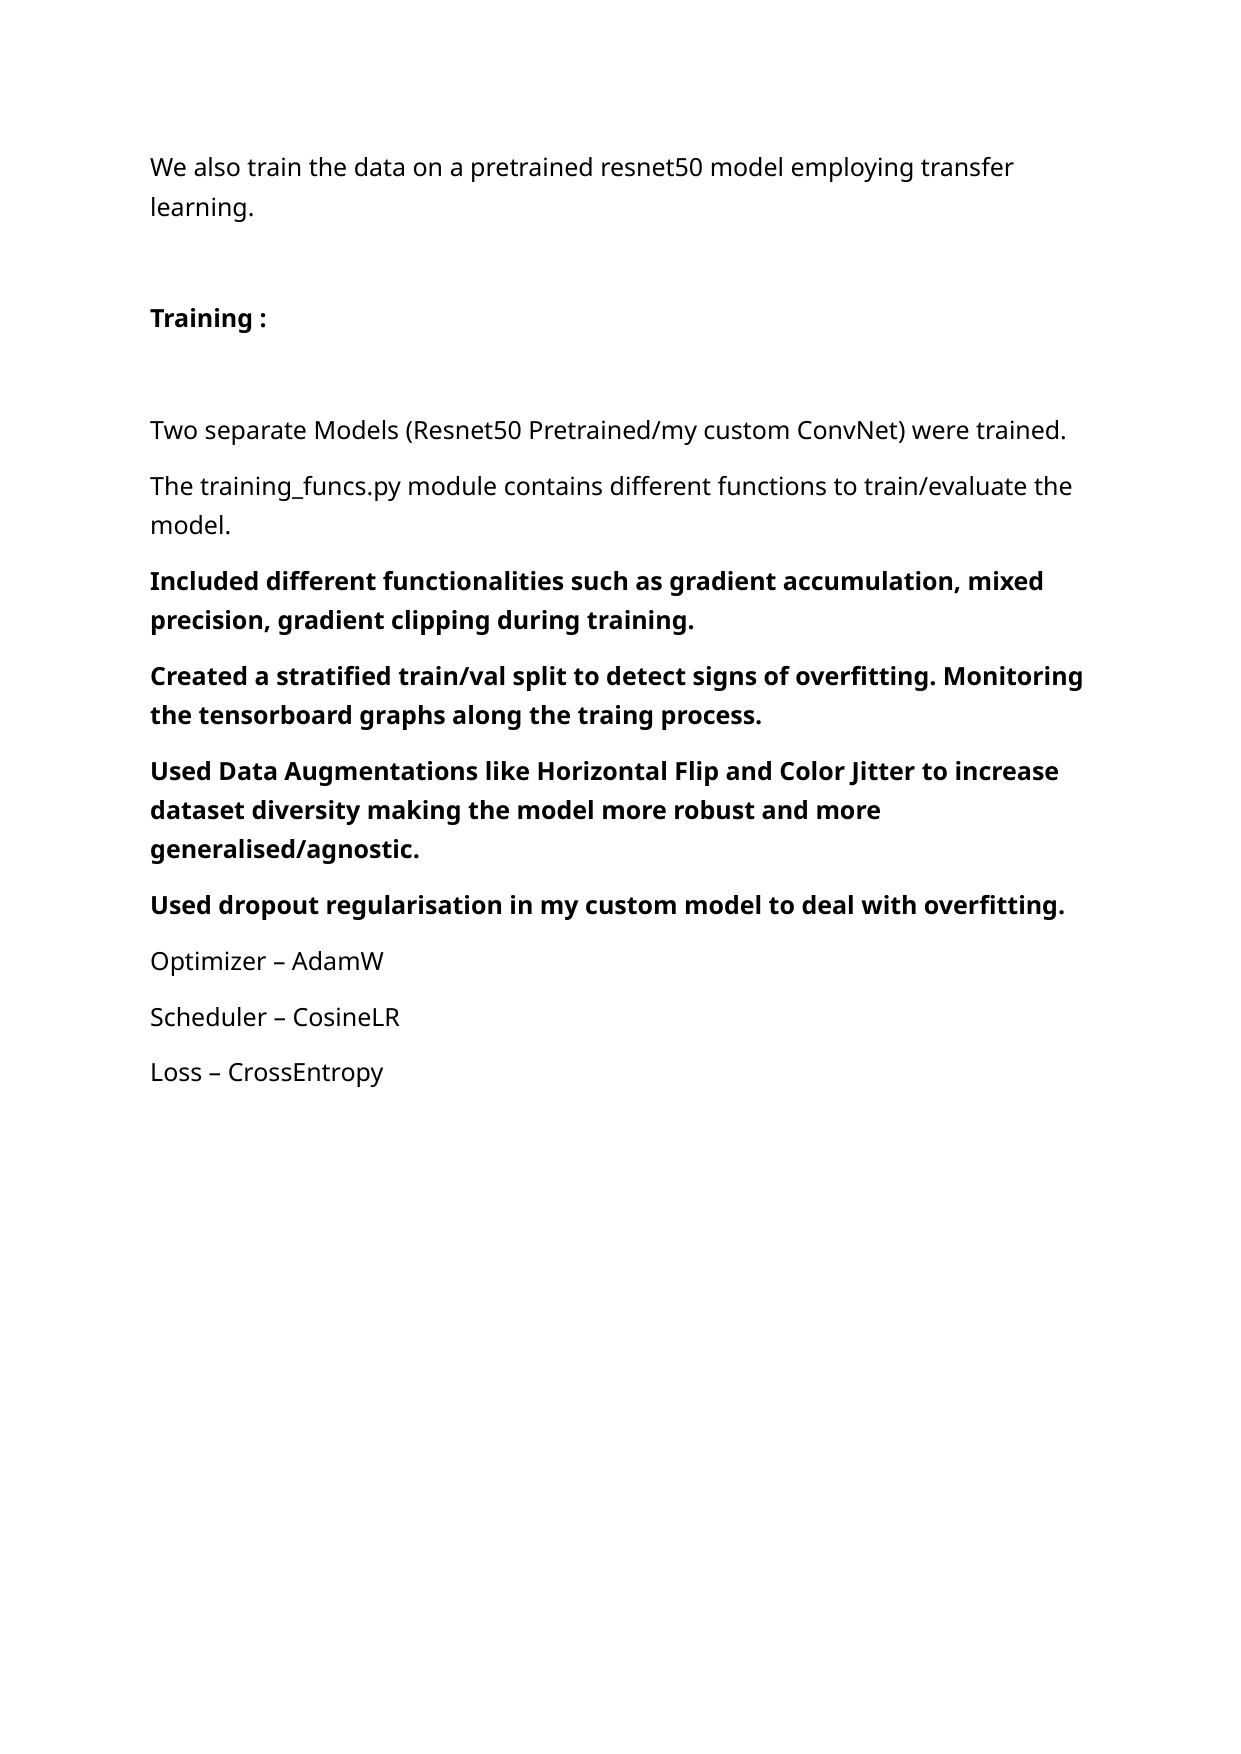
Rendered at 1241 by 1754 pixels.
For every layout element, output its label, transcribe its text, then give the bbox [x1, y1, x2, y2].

text Loss – CrossEntropy [150, 1055, 1090, 1089]
text Training : [150, 301, 1090, 335]
text Created a stratified train/val split to detect signs of overfitting. Monitoring the tensorboard graphs along the traing process. [150, 658, 1090, 732]
text Used Data Augmentations like Horizontal Flip and Color Jitter to increase dataset diversity making the model more robust and more generalised/agnostic. [150, 753, 1090, 866]
text The training_funcs.py module contains different functions to train/evaluate the model. [150, 468, 1090, 542]
text Included different functionalities such as gradient accumulation, mixed precision, gradient clipping during training. [150, 563, 1090, 637]
text Used dropout regularisation in my custom model to deal with overfitting. [150, 887, 1090, 922]
text We also train the data on a pretrained resnet50 model employing transfer learning. [150, 150, 1090, 223]
text Two separate Models (Resnet50 Pretrained/my custom ConvNet) were trained. [150, 412, 1090, 447]
text Scheduler – CosineLR [150, 999, 1090, 1033]
text Optimizer – AdamW [150, 943, 1090, 977]
